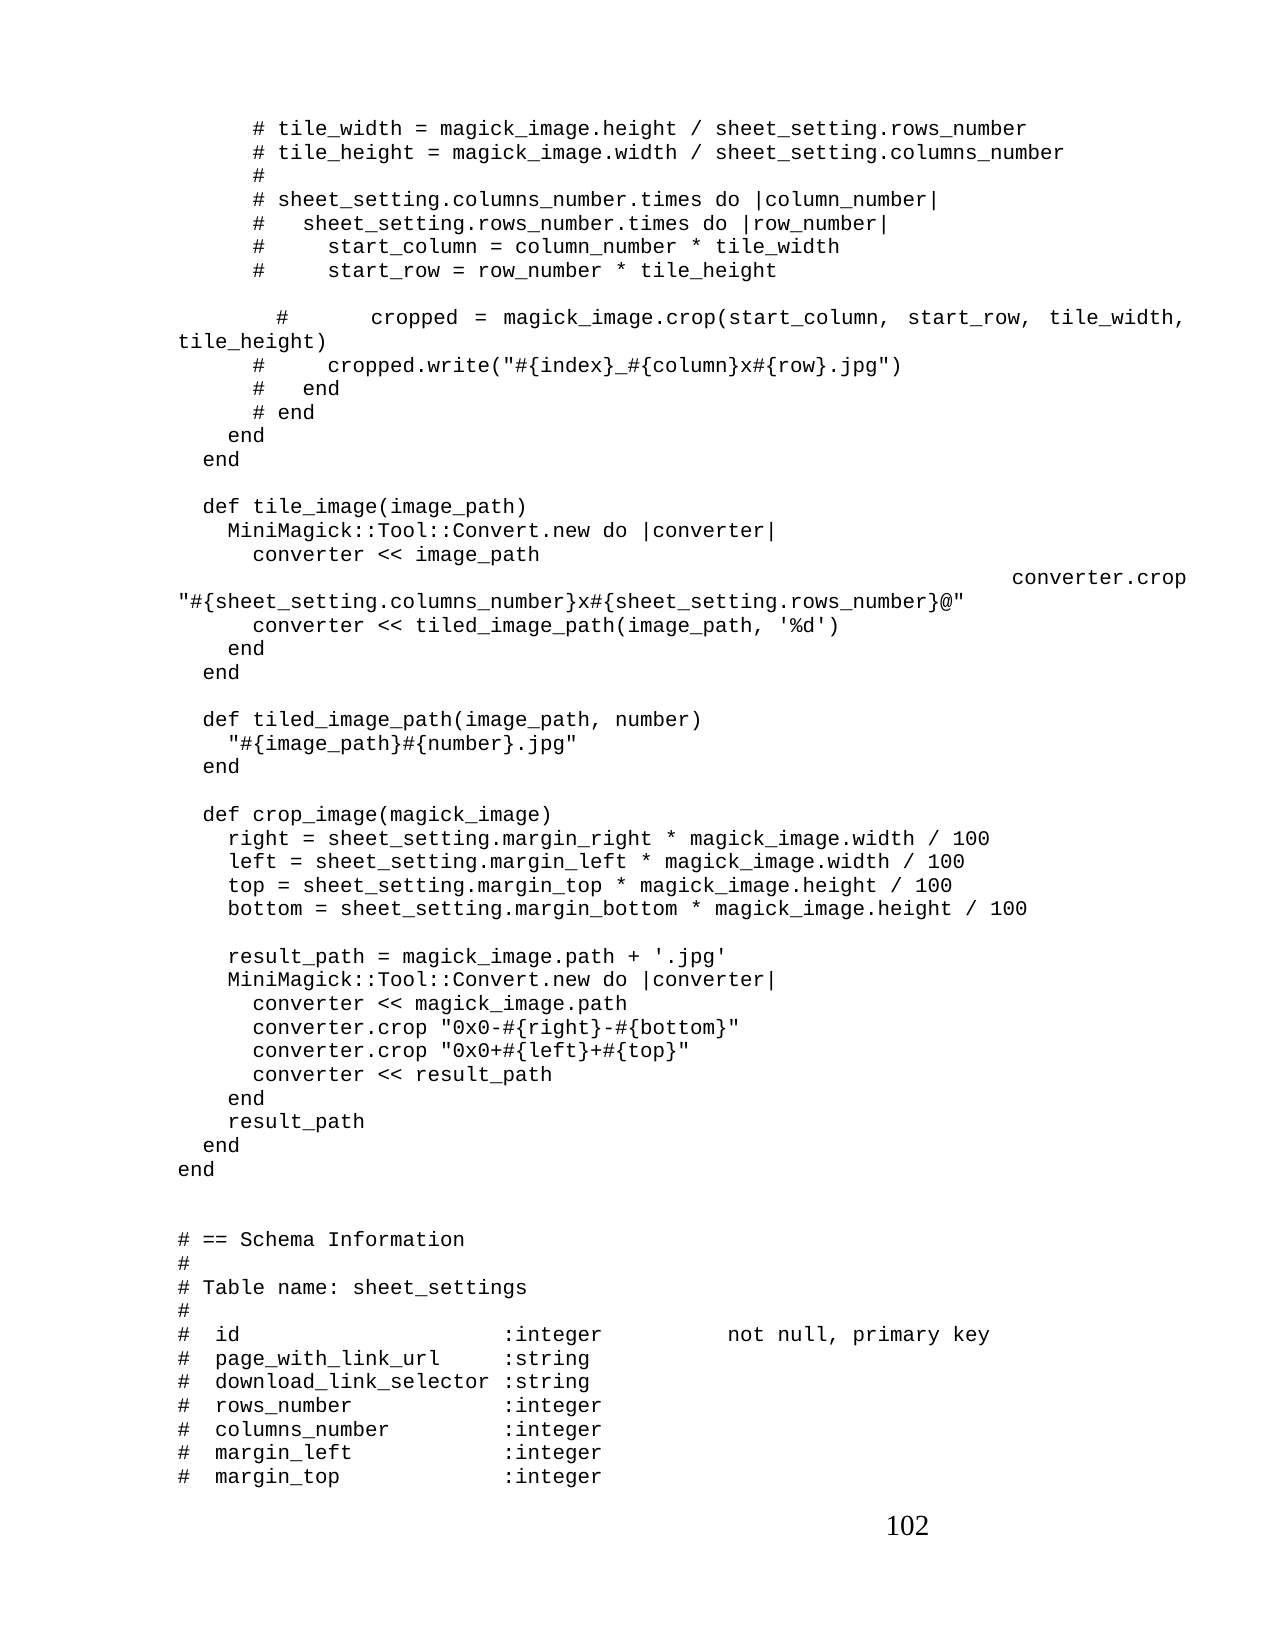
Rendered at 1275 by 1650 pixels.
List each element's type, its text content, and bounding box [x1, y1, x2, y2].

text # end [177, 378, 1186, 402]
text # sheet_setting.rows_number.times do |row_number| [177, 213, 1186, 236]
text end [177, 757, 1186, 780]
text result_path [177, 1111, 1186, 1135]
text left = sheet_setting.margin_left * magick_image.width / 100 [177, 851, 1186, 875]
text converter << tiled_image_path(image_path, '%d') [177, 615, 1186, 638]
text # sheet_setting.columns_number.times do |column_number| [177, 189, 1186, 213]
text # start_column = column_number * tile_width [177, 236, 1186, 260]
text # id :integer not null, primary key [177, 1324, 1186, 1348]
text bottom = sheet_setting.margin_bottom * magick_image.height / 100 [177, 898, 1186, 922]
text end [177, 662, 1186, 686]
text # margin_left :integer [177, 1442, 1186, 1466]
text # start_row = row_number * tile_height [177, 260, 1186, 284]
text def crop_image(magick_image) [177, 804, 1186, 827]
text # tile_width = magick_image.height / sheet_setting.rows_number [177, 118, 1186, 142]
text end [177, 1088, 1186, 1111]
text # [177, 1300, 1186, 1324]
text top = sheet_setting.margin_top * magick_image.height / 100 [177, 875, 1186, 898]
text # [177, 165, 1186, 189]
text # columns_number :integer [177, 1419, 1186, 1442]
text MiniMagick::Tool::Convert.new do |converter| [177, 520, 1186, 544]
text end [177, 638, 1186, 662]
text # margin_top :integer [177, 1466, 1186, 1489]
text converter.crop "0x0+#{left}+#{top}" [177, 1040, 1186, 1064]
text def tiled_image_path(image_path, number) [177, 709, 1186, 733]
text converter.crop "#{sheet_setting.columns_number}x#{sheet_setting.rows_number}@" [177, 567, 1186, 615]
text "#{image_path}#{number}.jpg" [177, 733, 1186, 757]
text MiniMagick::Tool::Convert.new do |converter| [177, 969, 1186, 993]
text # Table name: sheet_settings [177, 1277, 1186, 1300]
text end [177, 449, 1186, 473]
text converter << result_path [177, 1064, 1186, 1088]
text converter.crop "0x0-#{right}-#{bottom}" [177, 1017, 1186, 1040]
text # == Schema Information [177, 1229, 1186, 1253]
text converter << magick_image.path [177, 993, 1186, 1017]
text converter << image_path [177, 544, 1186, 567]
text # cropped.write("#{index}_#{column}x#{row}.jpg") [177, 354, 1186, 378]
text # end [177, 402, 1186, 426]
text # rows_number :integer [177, 1395, 1186, 1419]
text result_path = magick_image.path + '.jpg' [177, 946, 1186, 969]
text # page_with_link_url :string [177, 1348, 1186, 1371]
text end [177, 426, 1186, 449]
text def tile_image(image_path) [177, 496, 1186, 520]
text right = sheet_setting.margin_right * magick_image.width / 100 [177, 827, 1186, 851]
text # download_link_selector :string [177, 1371, 1186, 1395]
text # cropped = magick_image.crop(start_column, start_row, tile_width, tile_height) [177, 307, 1186, 354]
text # [177, 1253, 1186, 1277]
text end [177, 1158, 1186, 1182]
text end [177, 1135, 1186, 1158]
text # tile_height = magick_image.width / sheet_setting.columns_number [177, 142, 1186, 165]
